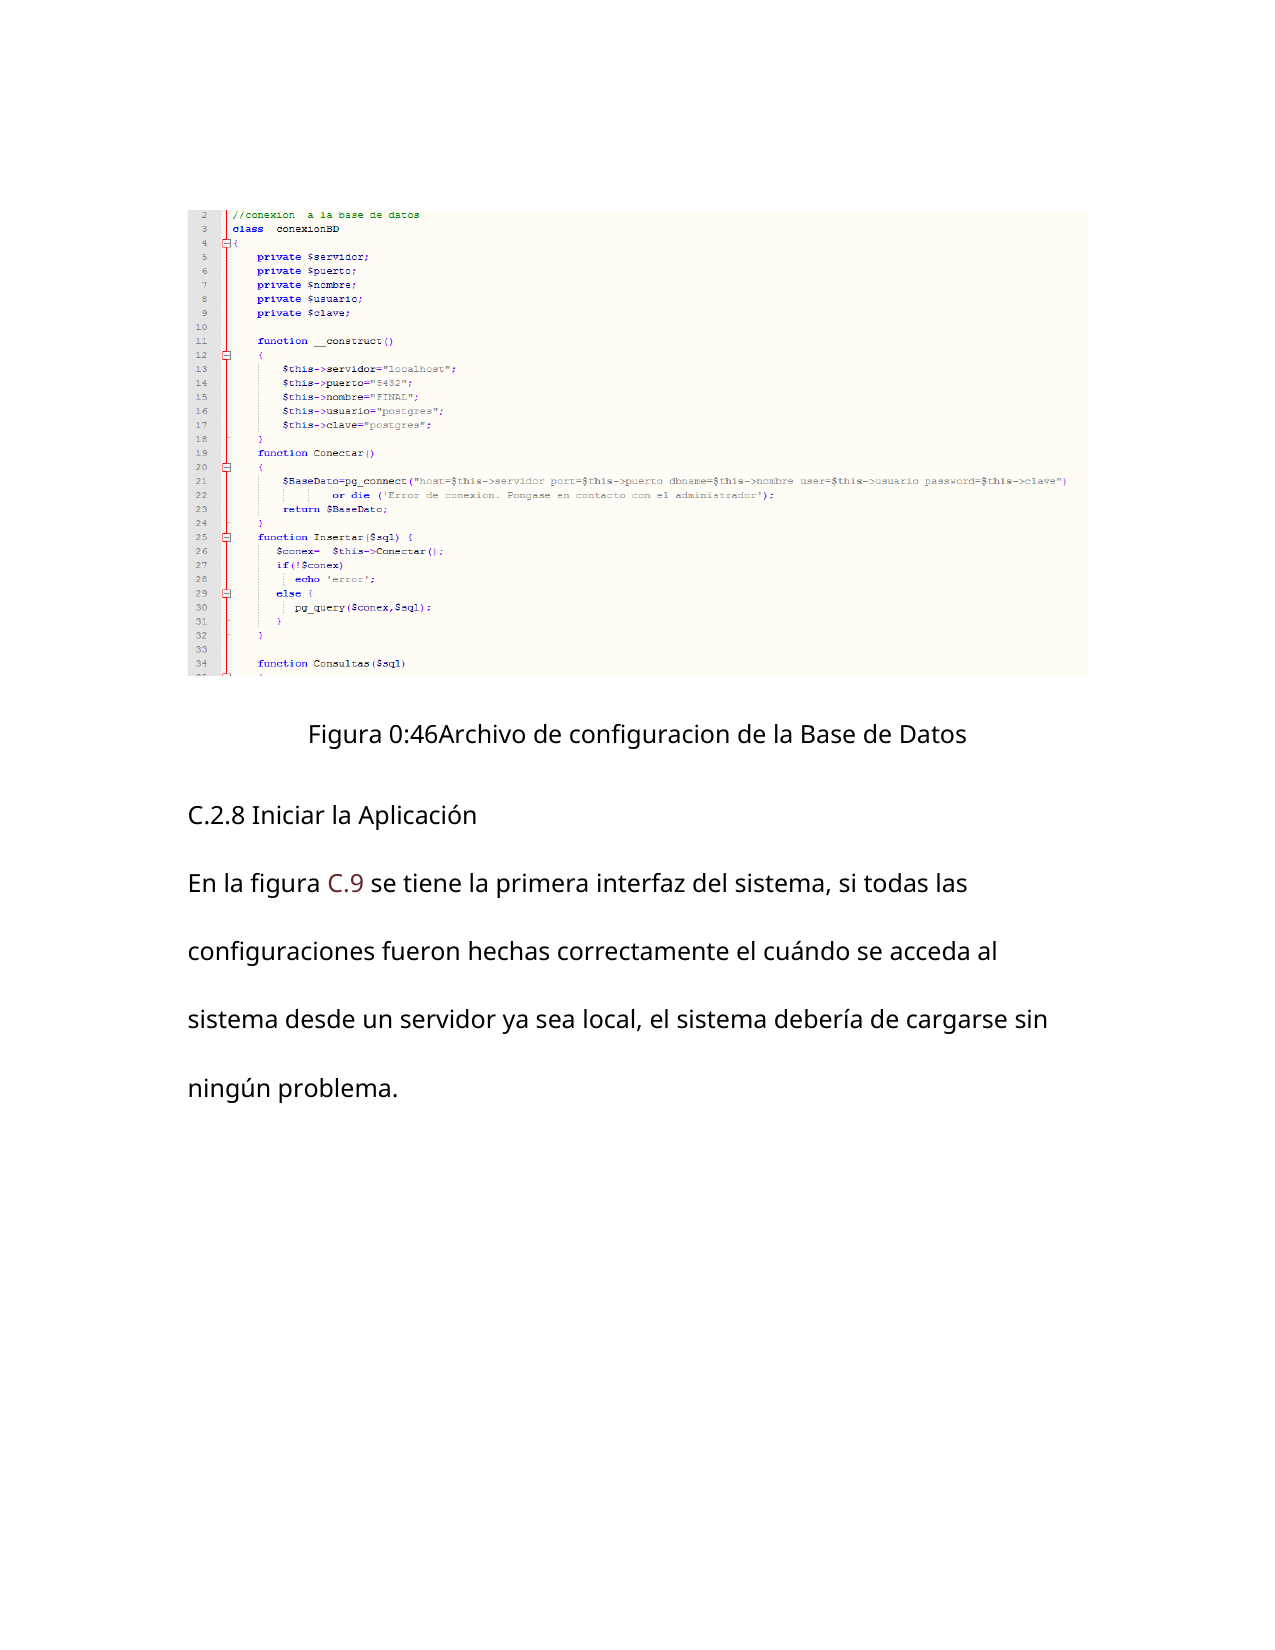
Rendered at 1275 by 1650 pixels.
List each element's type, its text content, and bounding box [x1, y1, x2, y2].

text En la figura C.9 se tiene la primera interfaz del sistema, si todas las configuraciones fueron hechas correctamente el cuándo se acceda al sistema desde un servidor ya sea local, el sistema debería de cargarse sin ningún problema. [187, 866, 1087, 1104]
text C.2.8 Iniciar la Aplicación [187, 798, 1087, 832]
